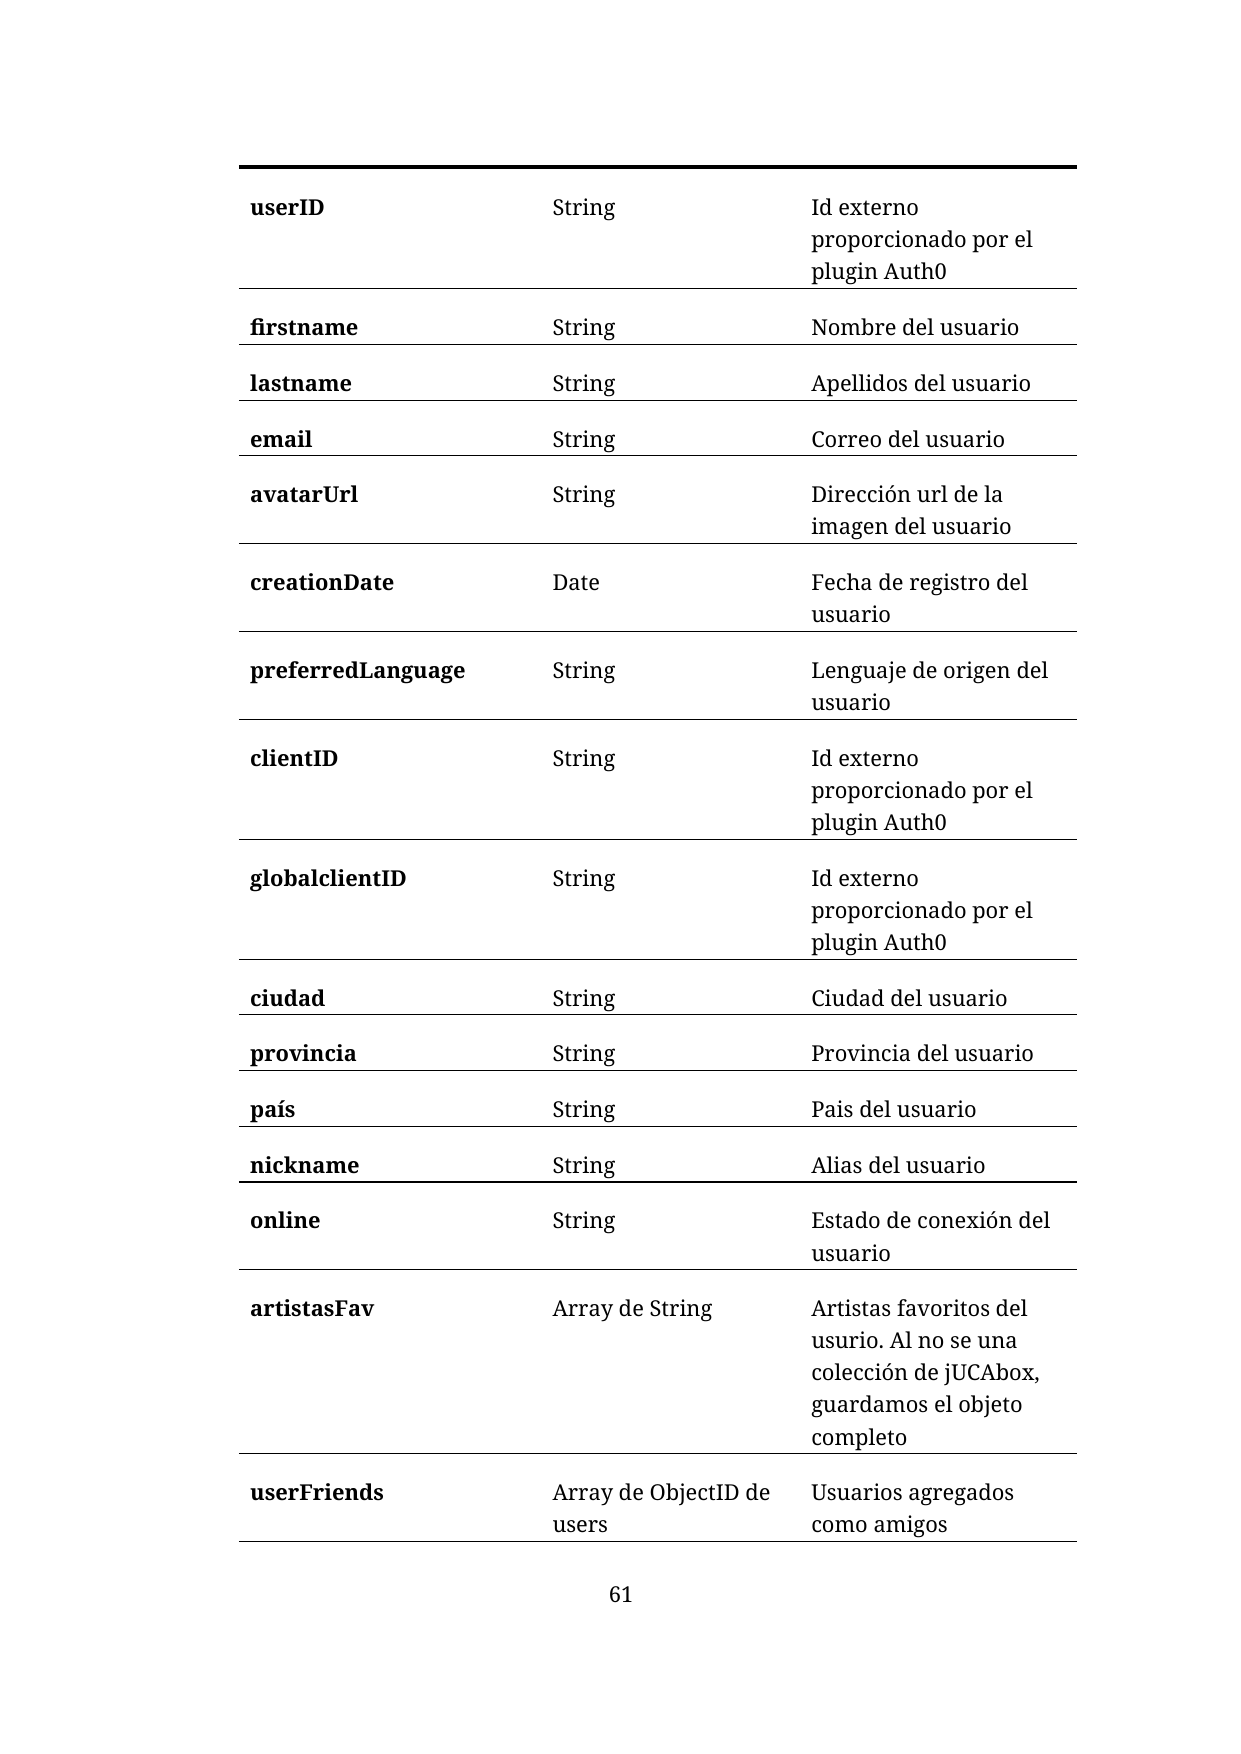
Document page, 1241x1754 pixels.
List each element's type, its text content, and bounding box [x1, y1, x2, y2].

table_cell String [541, 1183, 800, 1269]
table_cell Lenguaje de origen del usuario [800, 632, 1077, 719]
table_cell Apellidos del usuario [800, 345, 1077, 399]
table_cell String [541, 289, 800, 344]
table_cell String [541, 169, 800, 288]
table_cell Date [541, 544, 800, 631]
table_cell Nombre del usuario [800, 289, 1077, 344]
table_cell String [541, 632, 800, 719]
table_cell Id externo proporcionado por el plugin Auth0 [800, 169, 1077, 288]
table_cell creationDate [239, 544, 541, 631]
table_cell String [541, 401, 800, 455]
table_cell Id externo proporcionado por el plugin Auth0 [800, 720, 1077, 839]
table_cell lastname [239, 345, 541, 399]
table_cell artistasFav [239, 1270, 541, 1453]
table_cell Id externo proporcionado por el plugin Auth0 [800, 840, 1077, 958]
table_cell firstname [239, 289, 541, 344]
table_cell String [541, 456, 800, 543]
table_cell String [541, 1127, 800, 1181]
table_cell Dirección url de la imagen del usuario [800, 456, 1077, 543]
table_cell Fecha de registro del usuario [800, 544, 1077, 631]
table_cell clientID [239, 720, 541, 839]
table_cell Provincia del usuario [800, 1015, 1077, 1070]
table_cell país [239, 1071, 541, 1126]
table_cell nickname [239, 1127, 541, 1181]
table_cell Array de ObjectID de users [541, 1454, 800, 1541]
table_cell avatarUrl [239, 456, 541, 543]
table_cell Ciudad del usuario [800, 960, 1077, 1014]
table_cell Estado de conexión del usuario [800, 1183, 1077, 1269]
table_cell Artistas favoritos del usurio. Al no se una colección de jUCAbox, guardamos el objeto completo [800, 1270, 1077, 1453]
table_cell online [239, 1183, 541, 1269]
table_cell Correo del usuario [800, 401, 1077, 455]
table_cell String [541, 840, 800, 958]
table_cell Pais del usuario [800, 1071, 1077, 1126]
table_cell String [541, 960, 800, 1014]
table_cell preferredLanguage [239, 632, 541, 719]
table_cell email [239, 401, 541, 455]
table_cell String [541, 1015, 800, 1070]
table_cell ciudad [239, 960, 541, 1014]
table_cell userFriends [239, 1454, 541, 1541]
table_cell provincia [239, 1015, 541, 1070]
table_cell String [541, 1071, 800, 1126]
table_cell Alias del usuario [800, 1127, 1077, 1181]
table_cell String [541, 720, 800, 839]
table_cell String [541, 345, 800, 399]
table_cell Usuarios agregados como amigos [800, 1454, 1077, 1541]
table_cell Array de String [541, 1270, 800, 1453]
table_cell userID [239, 169, 541, 288]
table_cell globalclientID [239, 840, 541, 958]
